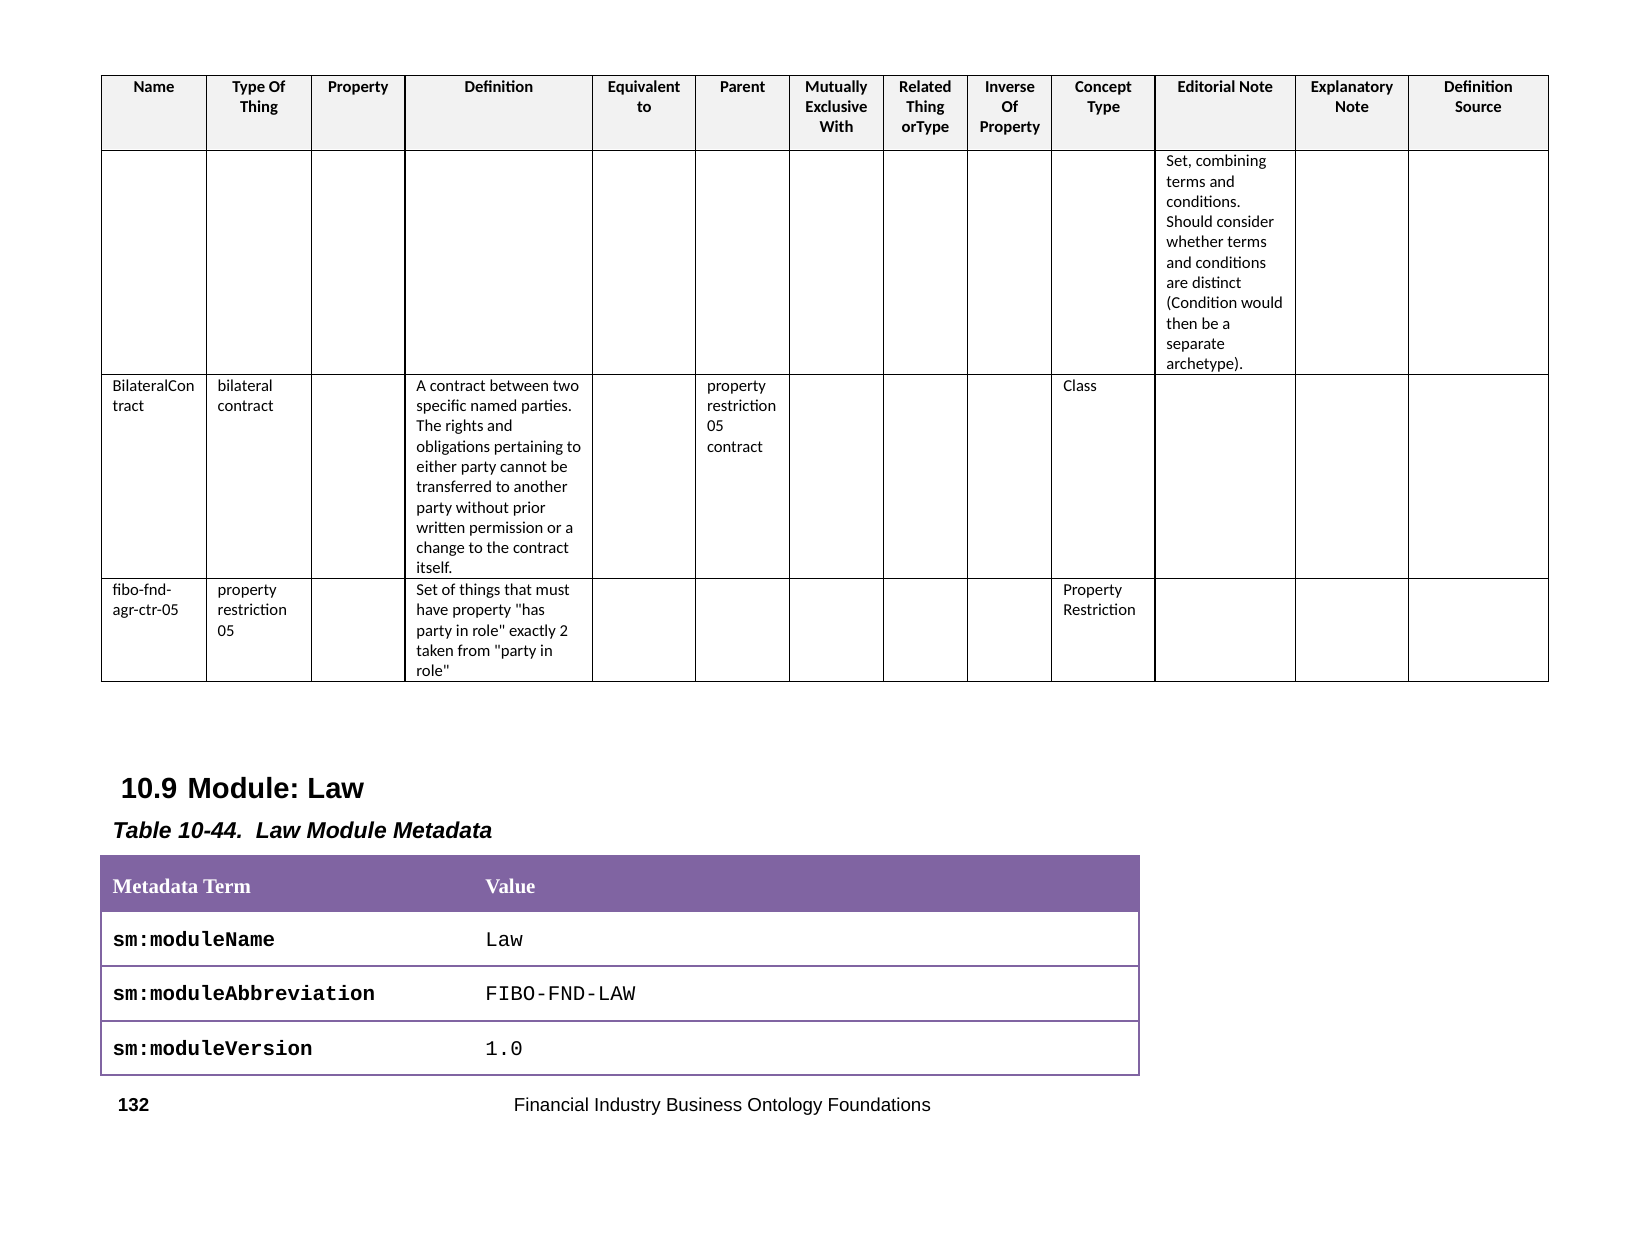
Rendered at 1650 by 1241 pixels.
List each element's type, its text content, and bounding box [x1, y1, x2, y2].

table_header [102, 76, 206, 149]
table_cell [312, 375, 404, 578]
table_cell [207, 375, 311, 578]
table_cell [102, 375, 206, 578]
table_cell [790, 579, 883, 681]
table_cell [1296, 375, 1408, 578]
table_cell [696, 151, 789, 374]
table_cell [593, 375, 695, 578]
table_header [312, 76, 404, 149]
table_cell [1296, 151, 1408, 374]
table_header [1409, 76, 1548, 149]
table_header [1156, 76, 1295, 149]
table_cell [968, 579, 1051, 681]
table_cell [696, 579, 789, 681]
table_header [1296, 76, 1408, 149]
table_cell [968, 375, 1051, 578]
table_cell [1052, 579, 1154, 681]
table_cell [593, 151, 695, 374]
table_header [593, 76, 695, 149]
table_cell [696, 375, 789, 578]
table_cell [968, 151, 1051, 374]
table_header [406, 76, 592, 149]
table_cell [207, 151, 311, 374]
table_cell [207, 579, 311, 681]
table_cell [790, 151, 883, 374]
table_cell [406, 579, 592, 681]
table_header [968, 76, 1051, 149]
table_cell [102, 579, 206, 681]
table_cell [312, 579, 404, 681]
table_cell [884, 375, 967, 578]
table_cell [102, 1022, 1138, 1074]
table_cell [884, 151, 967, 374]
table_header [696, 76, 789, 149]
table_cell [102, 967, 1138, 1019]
subtitle 10.9 Module: Law [112, 771, 1477, 805]
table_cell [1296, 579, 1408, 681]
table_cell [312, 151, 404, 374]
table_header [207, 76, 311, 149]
text Table 10-44. Law Module Metadata [112, 817, 1477, 843]
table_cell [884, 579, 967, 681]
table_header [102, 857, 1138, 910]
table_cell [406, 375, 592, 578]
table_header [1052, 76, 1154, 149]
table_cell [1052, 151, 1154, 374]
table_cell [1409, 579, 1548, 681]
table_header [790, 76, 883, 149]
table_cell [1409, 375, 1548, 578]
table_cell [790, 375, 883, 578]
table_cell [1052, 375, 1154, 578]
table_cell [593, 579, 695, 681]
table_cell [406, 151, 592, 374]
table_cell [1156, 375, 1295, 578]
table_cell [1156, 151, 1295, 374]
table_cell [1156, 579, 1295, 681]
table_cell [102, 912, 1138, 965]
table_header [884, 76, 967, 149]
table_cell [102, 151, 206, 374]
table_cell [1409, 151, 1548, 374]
